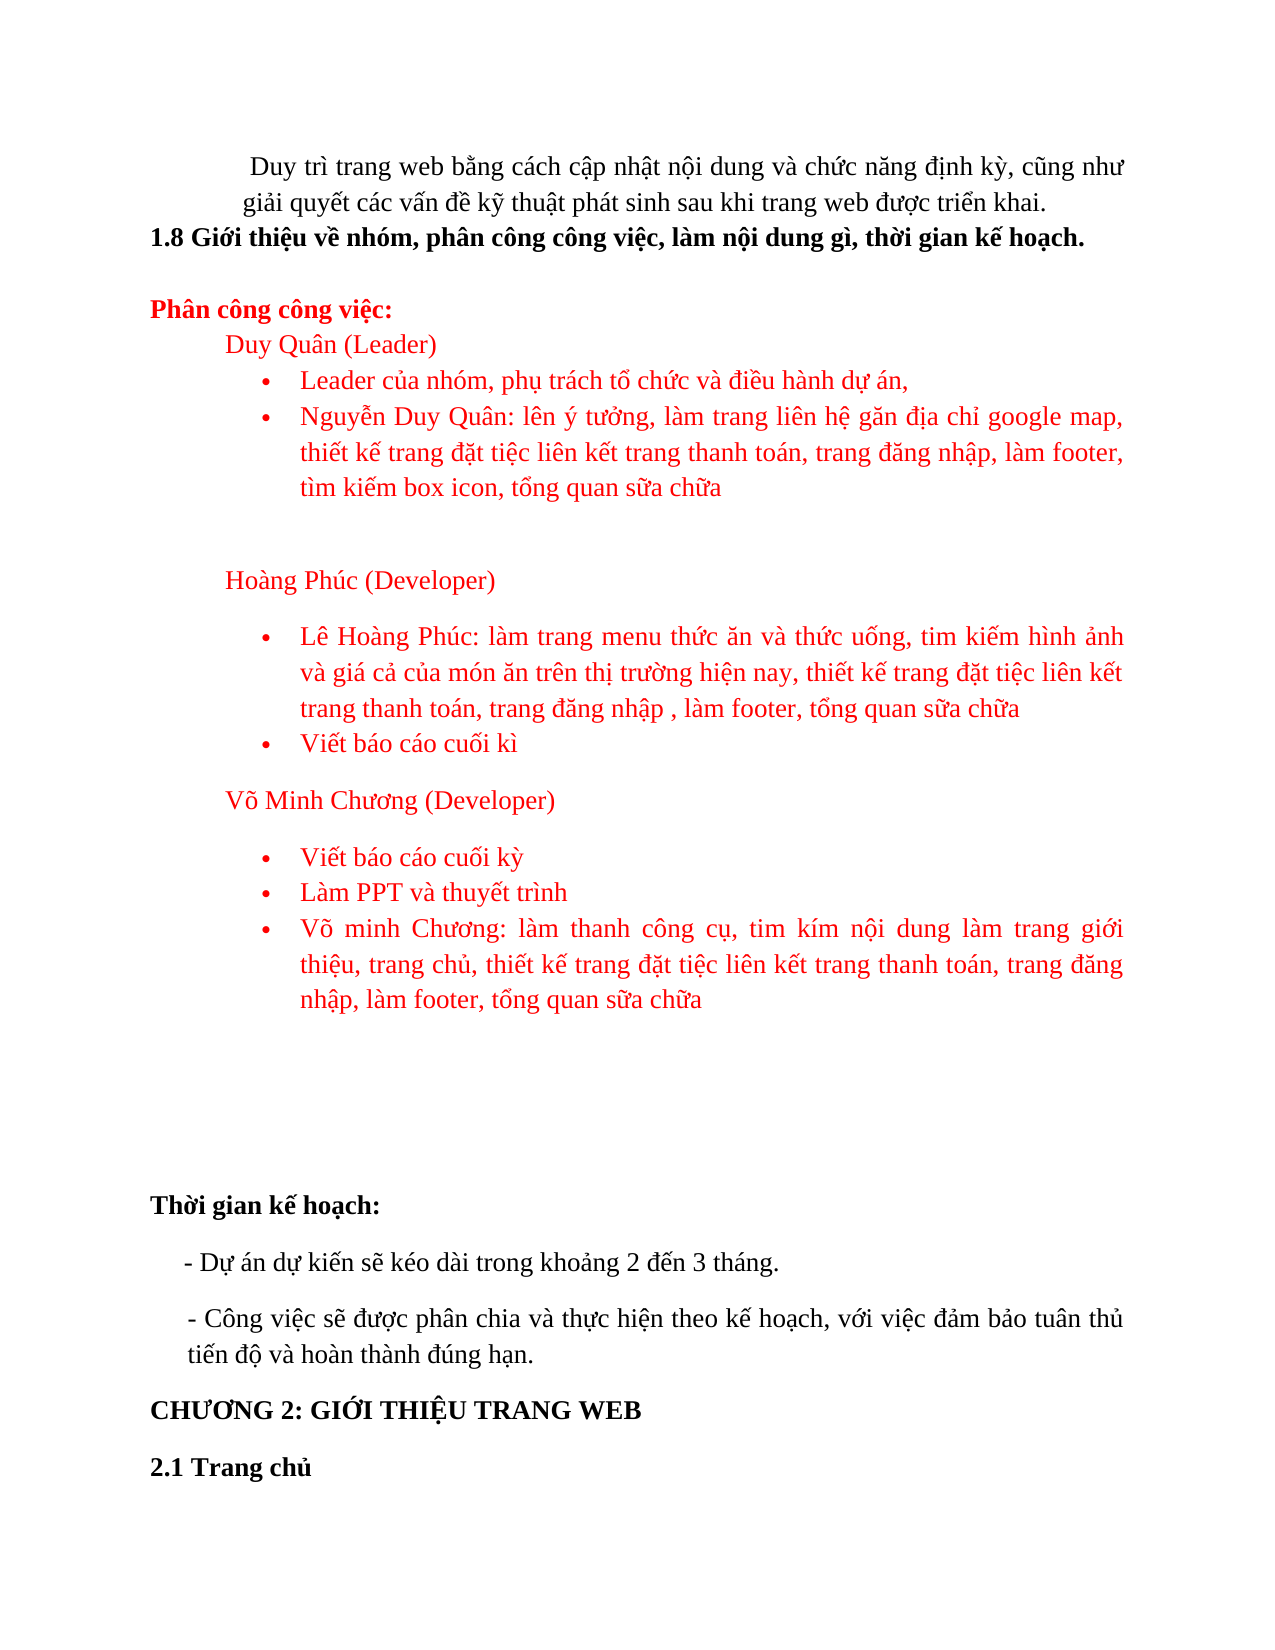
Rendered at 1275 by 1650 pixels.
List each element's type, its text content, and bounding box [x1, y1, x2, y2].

list Duy Quân (Leader) [225, 329, 1125, 360]
list Viết báo cáo cuối kỳ [262, 841, 1125, 872]
list Võ minh Chương: làm thanh công cụ, tim kím nội dung làm trang giới thiệu, trang chủ, thiết kế trang đặt tiệc liên kết trang thanh toán, trang đăng nhập, làm footer, tổng quan sữa chữa [262, 912, 1125, 1015]
list Lê Hoàng Phúc: làm trang menu thức ăn và thức uống, tim kiếm hình ảnh và giá cả của món ăn trên thị trường hiện nay, thiết kế trang đặt tiệc liên kết trang thanh toán, trang đăng nhập , làm footer, tổng quan sữa chữa [262, 620, 1125, 723]
text CHƯƠNG 2: GIỚI THIỆU TRANG WEB [150, 1394, 1125, 1426]
list Nguyễn Duy Quân: lên ý tưởng, làm trang liên hệ găn địa chỉ google map, thiết kế trang đặt tiệc liên kết trang thanh toán, trang đăng nhập, làm footer, tìm kiếm box icon, tổng quan sữa chữa [262, 400, 1125, 503]
text Hoàng Phúc (Developer) [150, 564, 1125, 595]
text Thời gian kế hoạch: [150, 1189, 1125, 1220]
list Viết báo cáo cuối kì [262, 728, 1125, 759]
text Võ Minh Chương (Developer) [225, 784, 1125, 815]
text - Dự án dự kiến sẽ kéo dài trong khoảng 2 đến 3 tháng. [150, 1246, 1125, 1277]
list 1.8 Giới thiệu về nhóm, phân công công việc, làm nội dung gì, thời gian kế hoạch. [150, 221, 1125, 253]
list Làm PPT và thuyết trình [262, 876, 1125, 908]
list Phân công công việc: [150, 293, 1125, 324]
text - Công việc sẽ được phân chia và thực hiện theo kế hoạch, với việc đảm bảo tuân thủ tiến độ và hoàn thành đúng hạn. [187, 1302, 1125, 1369]
list Duy trì trang web bằng cách cập nhật nội dung và chức năng định kỳ, cũng như giải quyết các vấn đề kỹ thuật phát sinh sau khi trang web được triển khai. [242, 150, 1125, 217]
text 2.1 Trang chủ [150, 1451, 1125, 1482]
list Leader của nhóm, phụ trách tổ chức và điều hành dự án, [262, 364, 1125, 396]
